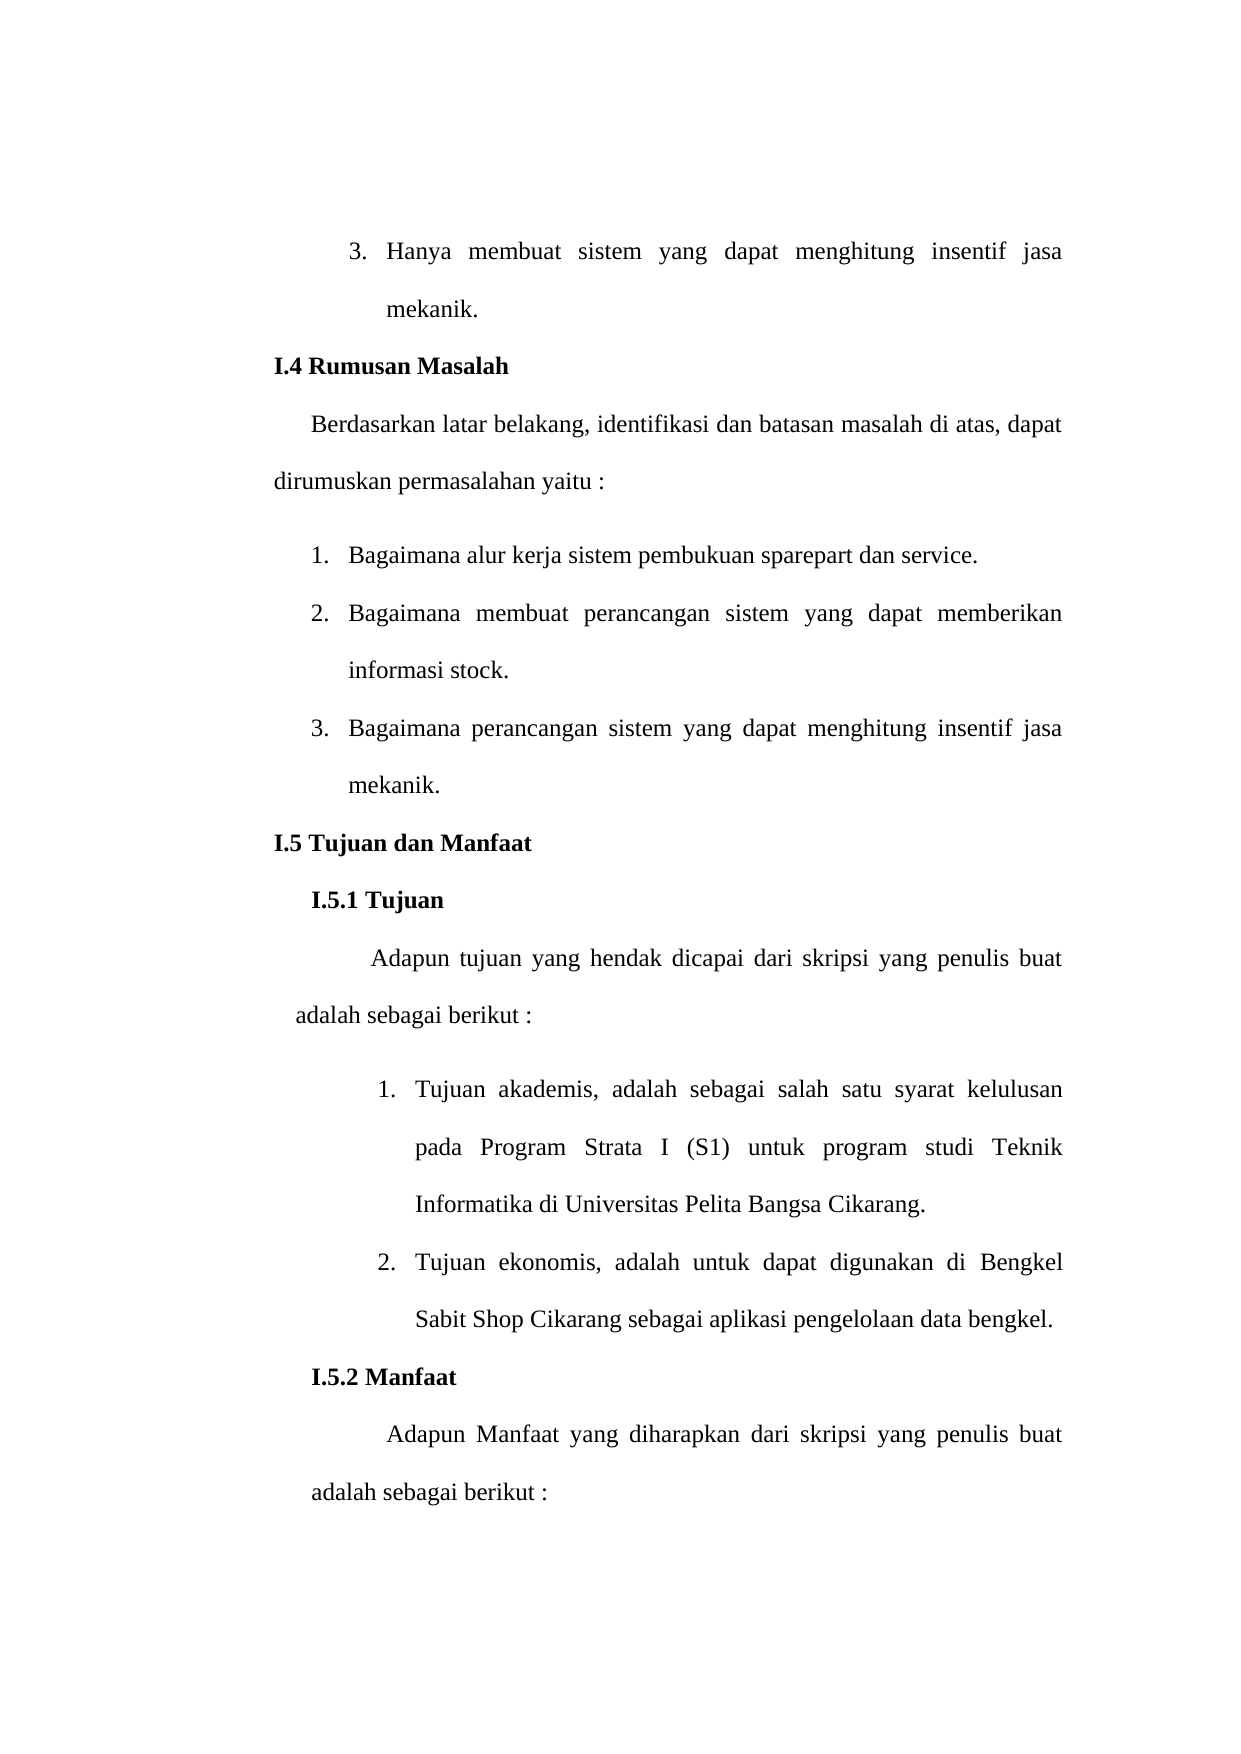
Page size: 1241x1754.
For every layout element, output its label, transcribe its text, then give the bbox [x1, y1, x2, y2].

list Bagaimana alur kerja sistem pembukuan sparepart dan service. [311, 540, 1063, 569]
subtitle Tujuan [311, 885, 1063, 914]
list Hanya membuat sistem yang dapat menghitung insentif jasa mekanik. [349, 236, 1063, 322]
subtitle Manfaat [311, 1362, 1063, 1391]
subtitle Tujuan dan Manfaat [273, 828, 1063, 857]
text Berdasarkan latar belakang, identifikasi dan batasan masalah di atas, dapat dirumuskan permasalahan yaitu : [274, 409, 1063, 495]
subtitle Rumusan Masalah [273, 351, 1063, 380]
list Tujuan ekonomis, adalah untuk dapat digunakan di Bengkel Sabit Shop Cikarang sebagai aplikasi pengelolaan data bengkel. [377, 1247, 1063, 1333]
list Bagaimana perancangan sistem yang dapat menghitung insentif jasa mekanik. [311, 713, 1063, 799]
list Bagaimana membuat perancangan sistem yang dapat memberikan informasi stock. [311, 598, 1063, 684]
text Adapun Manfaat yang diharapkan dari skripsi yang penulis buat adalah sebagai berikut : [311, 1419, 1063, 1506]
text Adapun tujuan yang hendak dicapai dari skripsi yang penulis buat adalah sebagai berikut : [295, 943, 1063, 1029]
list Tujuan akademis, adalah sebagai salah satu syarat kelulusan pada Program Strata I (S1) untuk program studi Teknik Informatika di Universitas Pelita Bangsa Cikarang. [377, 1074, 1063, 1218]
